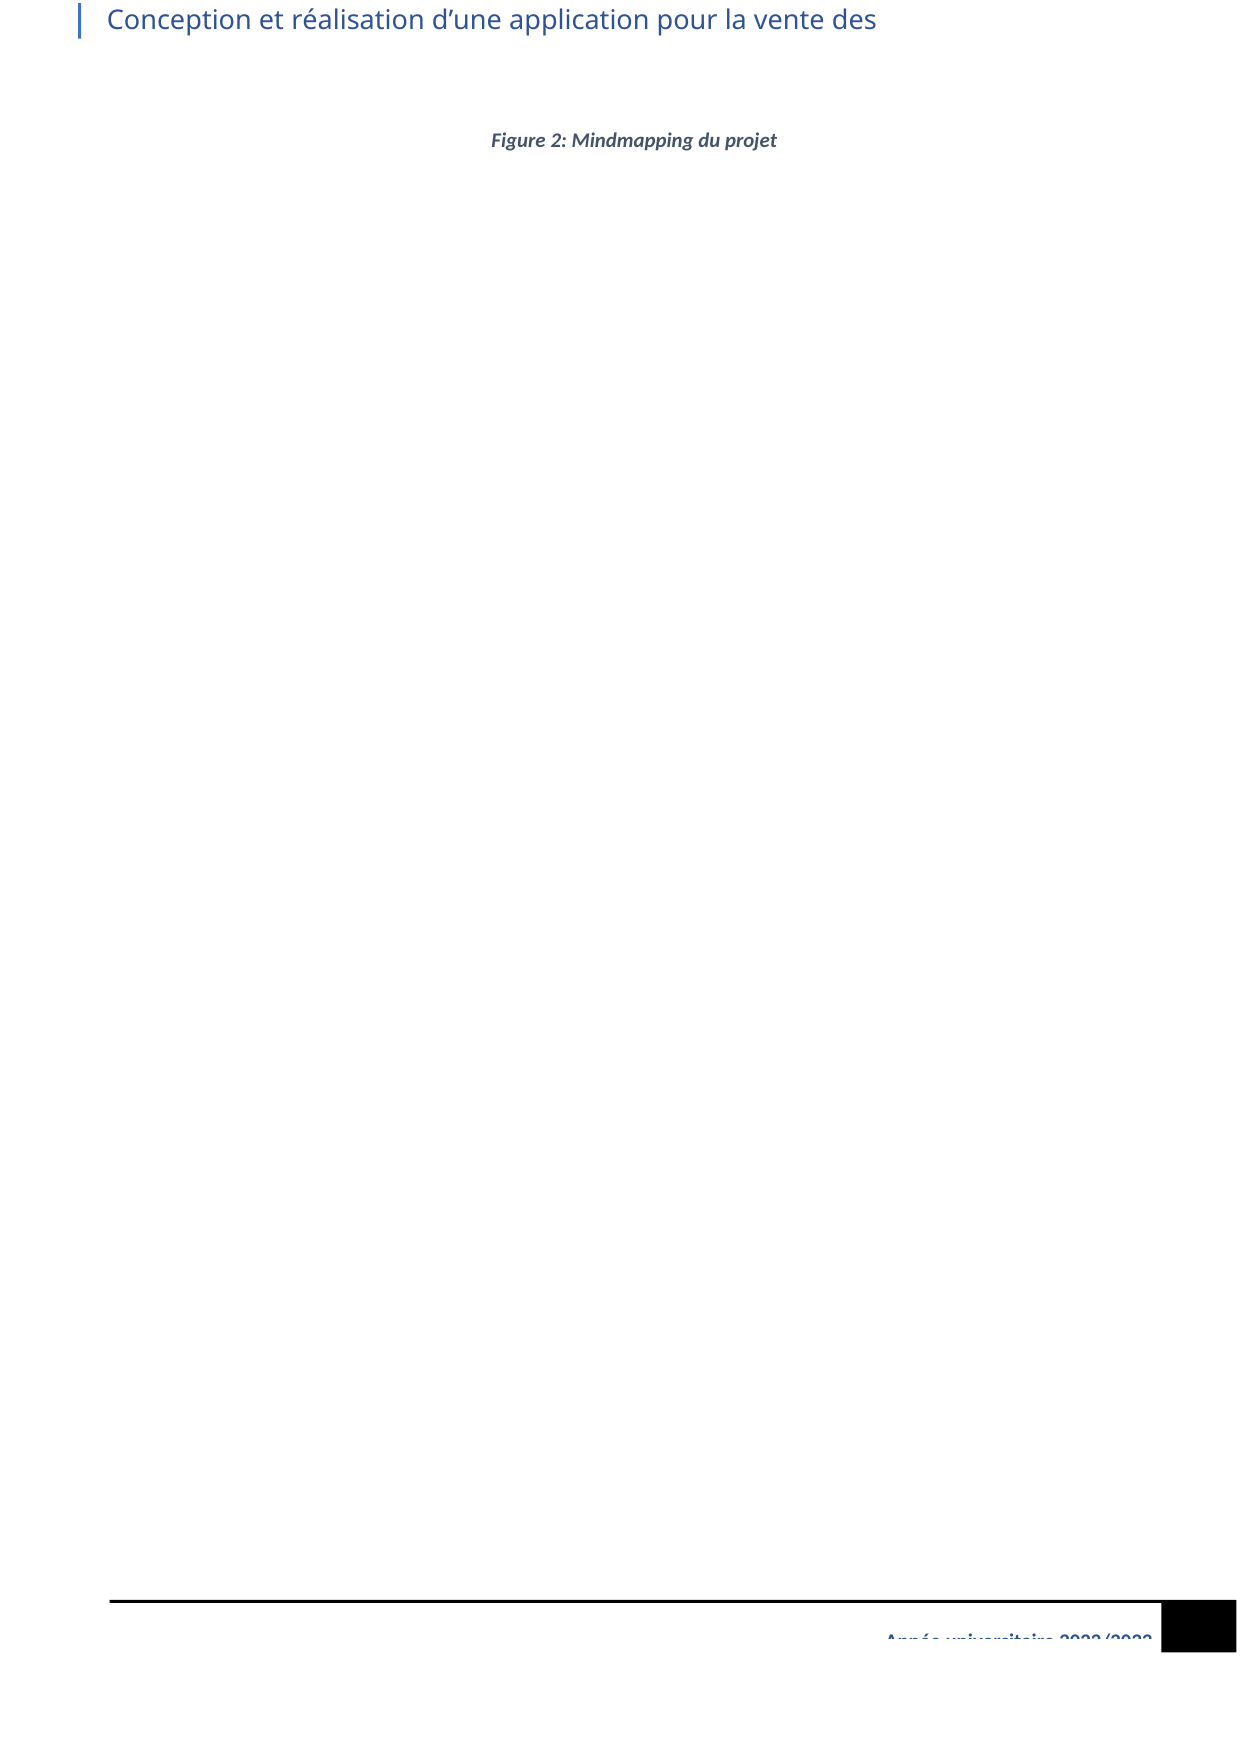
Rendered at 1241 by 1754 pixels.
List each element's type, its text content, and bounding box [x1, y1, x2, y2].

text Figure 2: Mindmapping du projet [328, 127, 940, 152]
